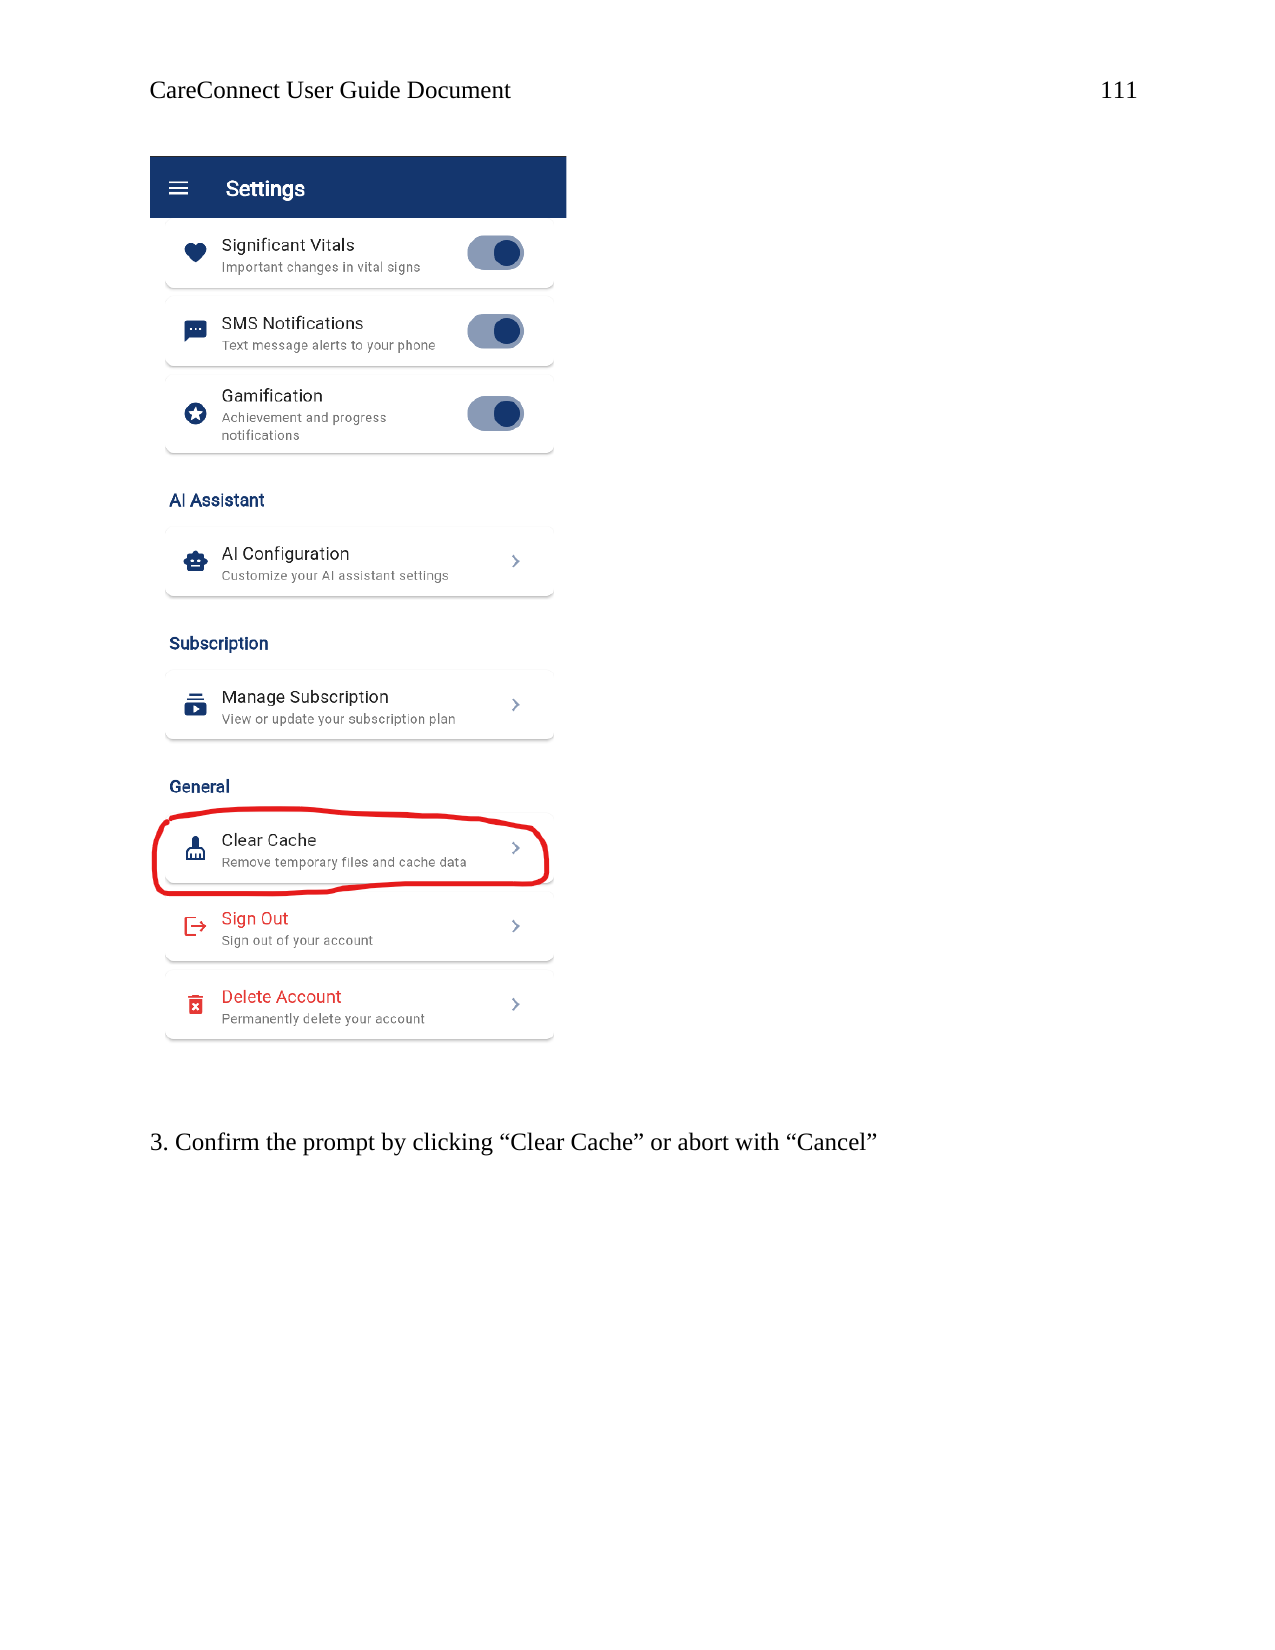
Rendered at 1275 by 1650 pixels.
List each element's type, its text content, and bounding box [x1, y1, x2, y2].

picture [150, 156, 567, 1057]
text 3. Confirm the prompt by clicking “Clear Cache” or abort with “Cancel” [150, 1127, 1125, 1156]
